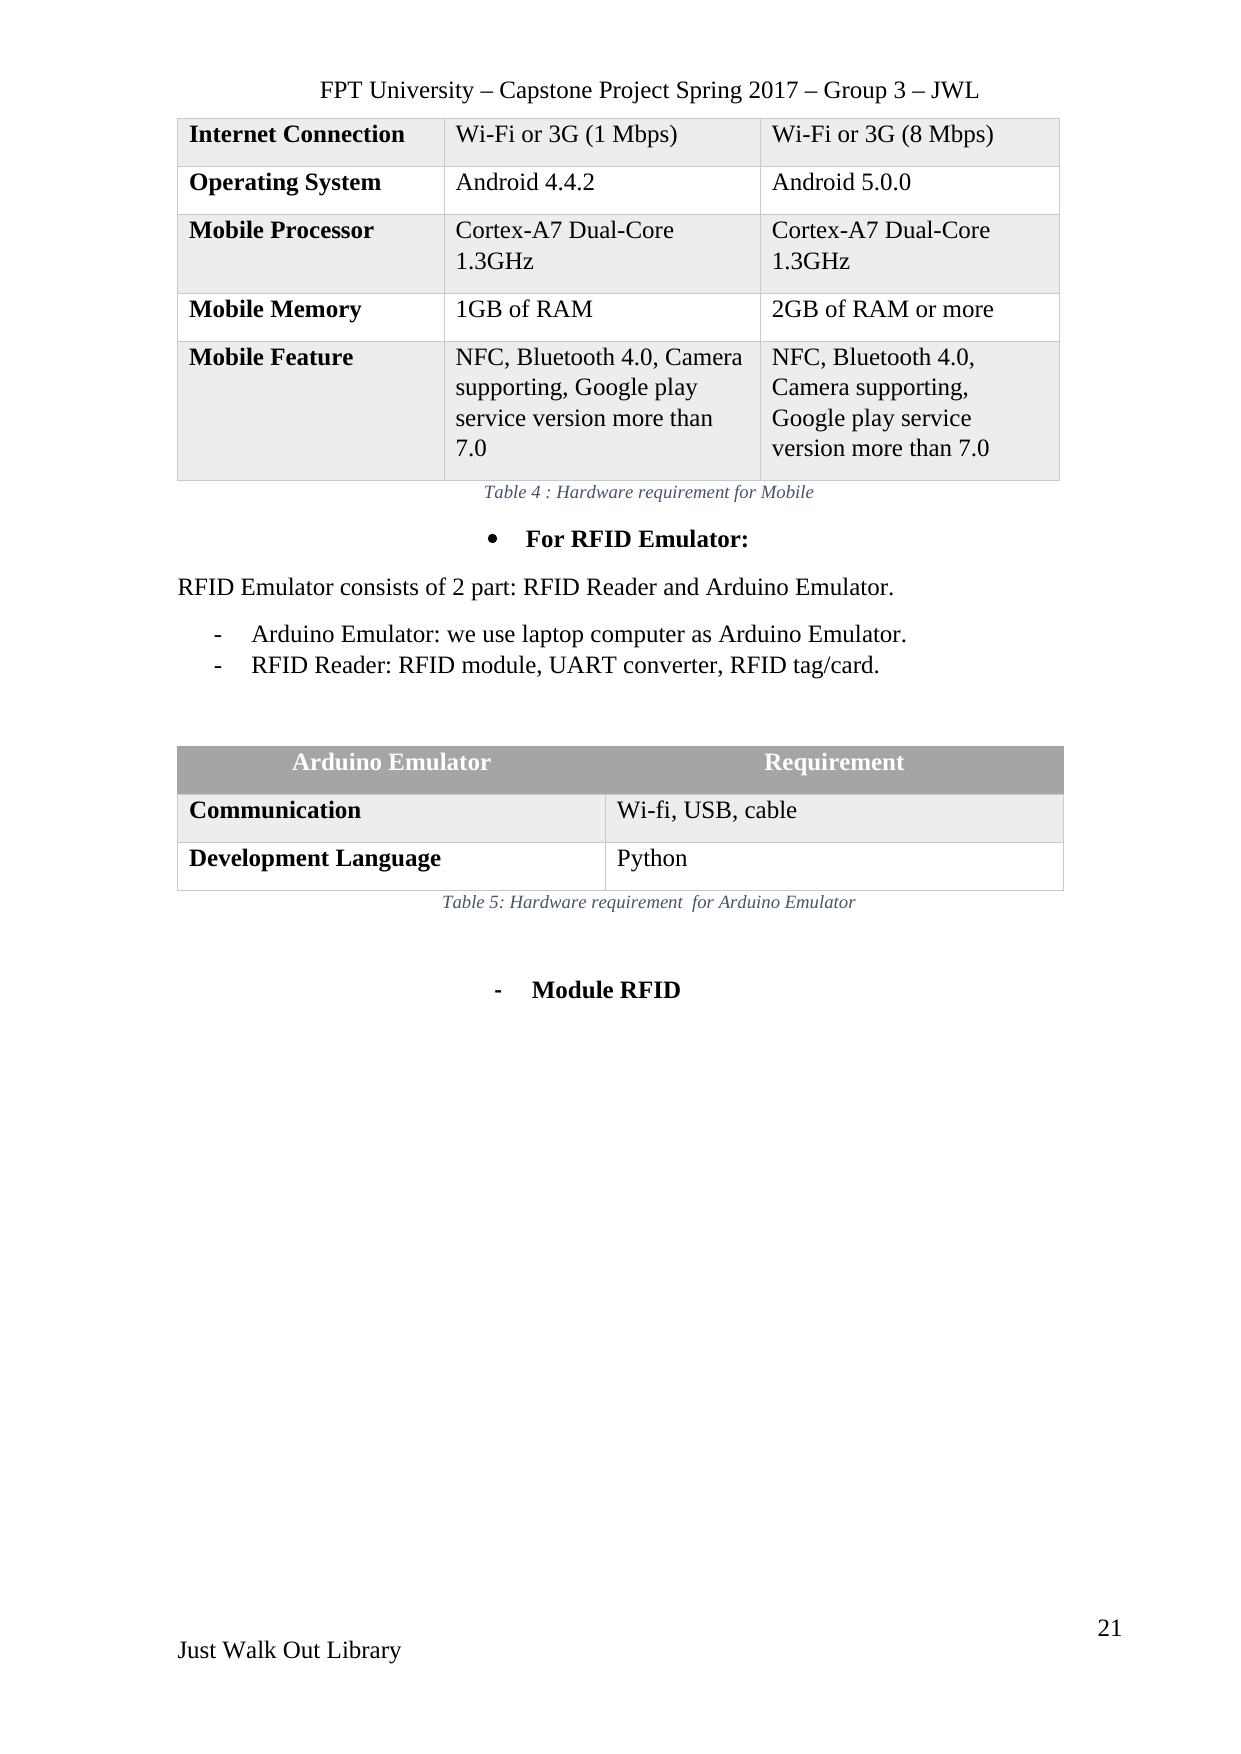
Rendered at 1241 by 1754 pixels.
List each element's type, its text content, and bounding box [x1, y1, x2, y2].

table_cell Mobile Processor [178, 215, 444, 293]
table_cell Cortex-A7 Dual-Core 1.3GHz [761, 215, 1059, 293]
table_cell Operating System [178, 167, 444, 214]
table_cell Communication [178, 795, 605, 842]
text Table 5: Hardware requirement for Arduino Emulator [177, 891, 1122, 913]
table_cell Wi-Fi or 3G (1 Mbps) [445, 119, 760, 166]
table_cell Mobile Feature [178, 342, 444, 480]
table_cell Python [606, 843, 1063, 890]
list RFID Reader: RFID module, UART converter, RFID tag/card. [213, 650, 1122, 679]
table_cell Development Language [178, 843, 605, 890]
table_cell 1GB of RAM [445, 294, 760, 341]
table_header Requirement [606, 747, 1063, 794]
table_header Arduino Emulator [178, 747, 605, 794]
text RFID Emulator consists of 2 part: RFID Reader and Arduino Emulator. [177, 572, 1122, 600]
table_cell Cortex-A7 Dual-Core 1.3GHz [445, 215, 760, 293]
table_cell Wi-fi, USB, cable [606, 795, 1063, 842]
list Arduino Emulator: we use laptop computer as Arduino Emulator. [213, 619, 1122, 648]
table_cell 2GB of RAM or more [761, 294, 1059, 341]
table_cell Android 4.4.2 [445, 167, 760, 214]
table_cell NFC, Bluetooth 4.0, Camera supporting, Google play service version more than 7.0 [761, 342, 1059, 480]
text Table 4 : Hardware requirement for Mobile [177, 481, 1122, 503]
list For RFID Emulator: [488, 524, 1122, 553]
table_cell Android 5.0.0 [761, 167, 1059, 214]
table_cell Internet Connection [178, 119, 444, 166]
list Module RFID [494, 976, 1122, 1005]
table_cell Wi-Fi or 3G (8 Mbps) [761, 119, 1059, 166]
table_cell NFC, Bluetooth 4.0, Camera supporting, Google play service version more than 7.0 [445, 342, 760, 480]
table_cell Mobile Memory [178, 294, 444, 341]
